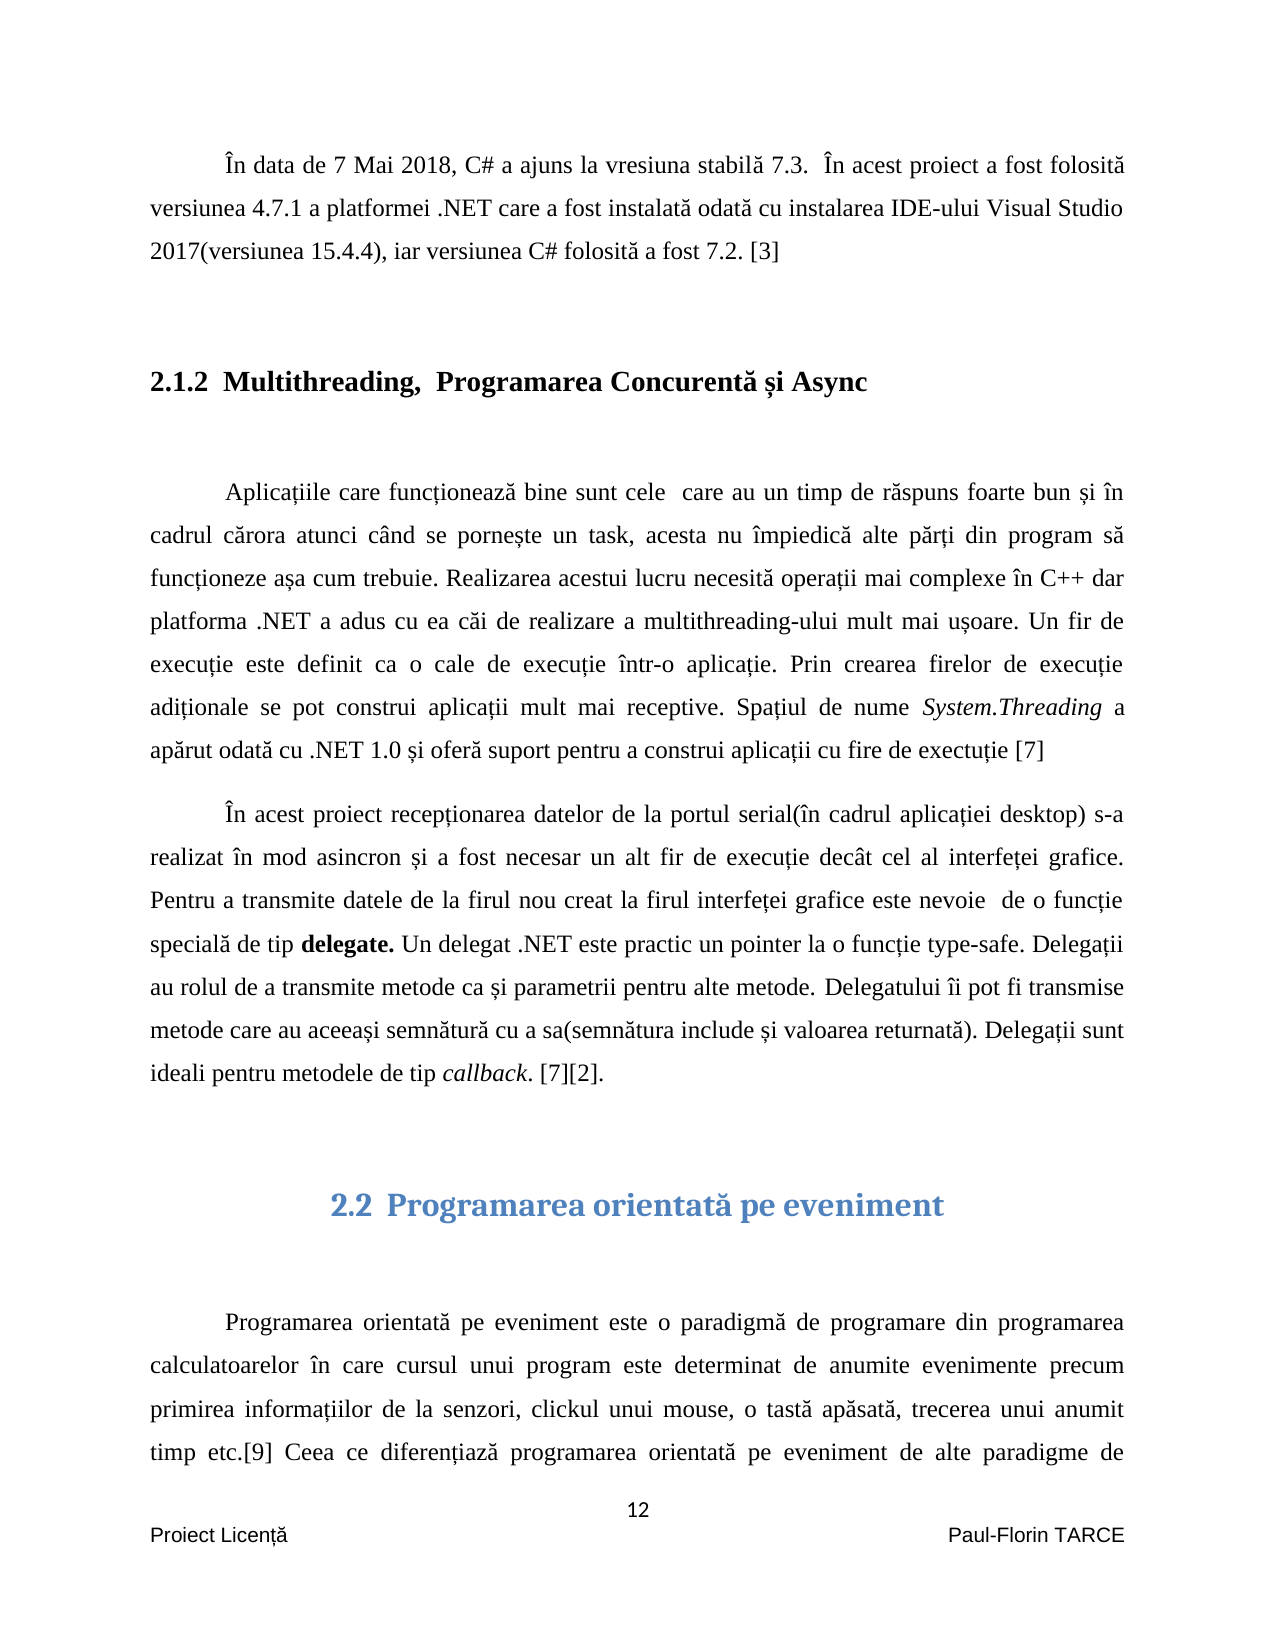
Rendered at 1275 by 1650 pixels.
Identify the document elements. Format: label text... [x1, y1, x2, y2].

subtitle 2.2 Programarea orientată pe eveniment [150, 1186, 1125, 1224]
text În acest proiect recepționarea datelor de la portul serial(în cadrul aplicației desktop) s-a realizat în mod asincron și a fost necesar un alt fir de execuție decât cel al interfeței grafice. Pentru a transmite datele de la firul nou creat la firul interfeței grafice este nevoie de o funcție specială de tip delegate. Un delegat .NET este practic un pointer la o funcție type-safe. Delegații au rolul de a transmite metode ca și parametrii pentru alte metode. Delegatului îi pot fi transmise metode care au aceeași semnătură cu a sa(semnătura include și valoarea returnată). Delegații sunt ideali pentru metodele de tip callback. [7][2]. [150, 799, 1125, 1087]
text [150, 1307, 1125, 1466]
text Aplicațiile care funcționează bine sunt cele care au un timp de răspuns foarte bun și în cadrul cărora atunci când se pornește un task, acesta nu împiedică alte părți din program să funcționeze așa cum trebuie. Realizarea acestui lucru necesită operații mai complexe în C++ dar platforma .NET a adus cu ea căi de realizare a multithreading-ului mult mai ușoare. Un fir de execuție este definit ca o cale de execuție într-o aplicație. Prin crearea firelor de execuție adiționale se pot construi aplicații mult mai receptive. Spațiul de nume System.Threading a apărut odată cu .NET 1.0 și oferă suport pentru a construi aplicații cu fire de exectuție [7] [150, 477, 1125, 764]
text În data de 7 Mai 2018, C# a ajuns la vresiuna stabilă 7.3. În acest proiect a fost folosită versiunea 4.7.1 a platformei .NET care a fost instalată odată cu instalarea IDE-ului Visual Studio 2017(versiunea 15.4.4), iar versiunea C# folosită a fost 7.2. [3] [150, 150, 1125, 265]
text 2.1.2 Multithreading, Programarea Concurentă și Async [150, 364, 1125, 398]
